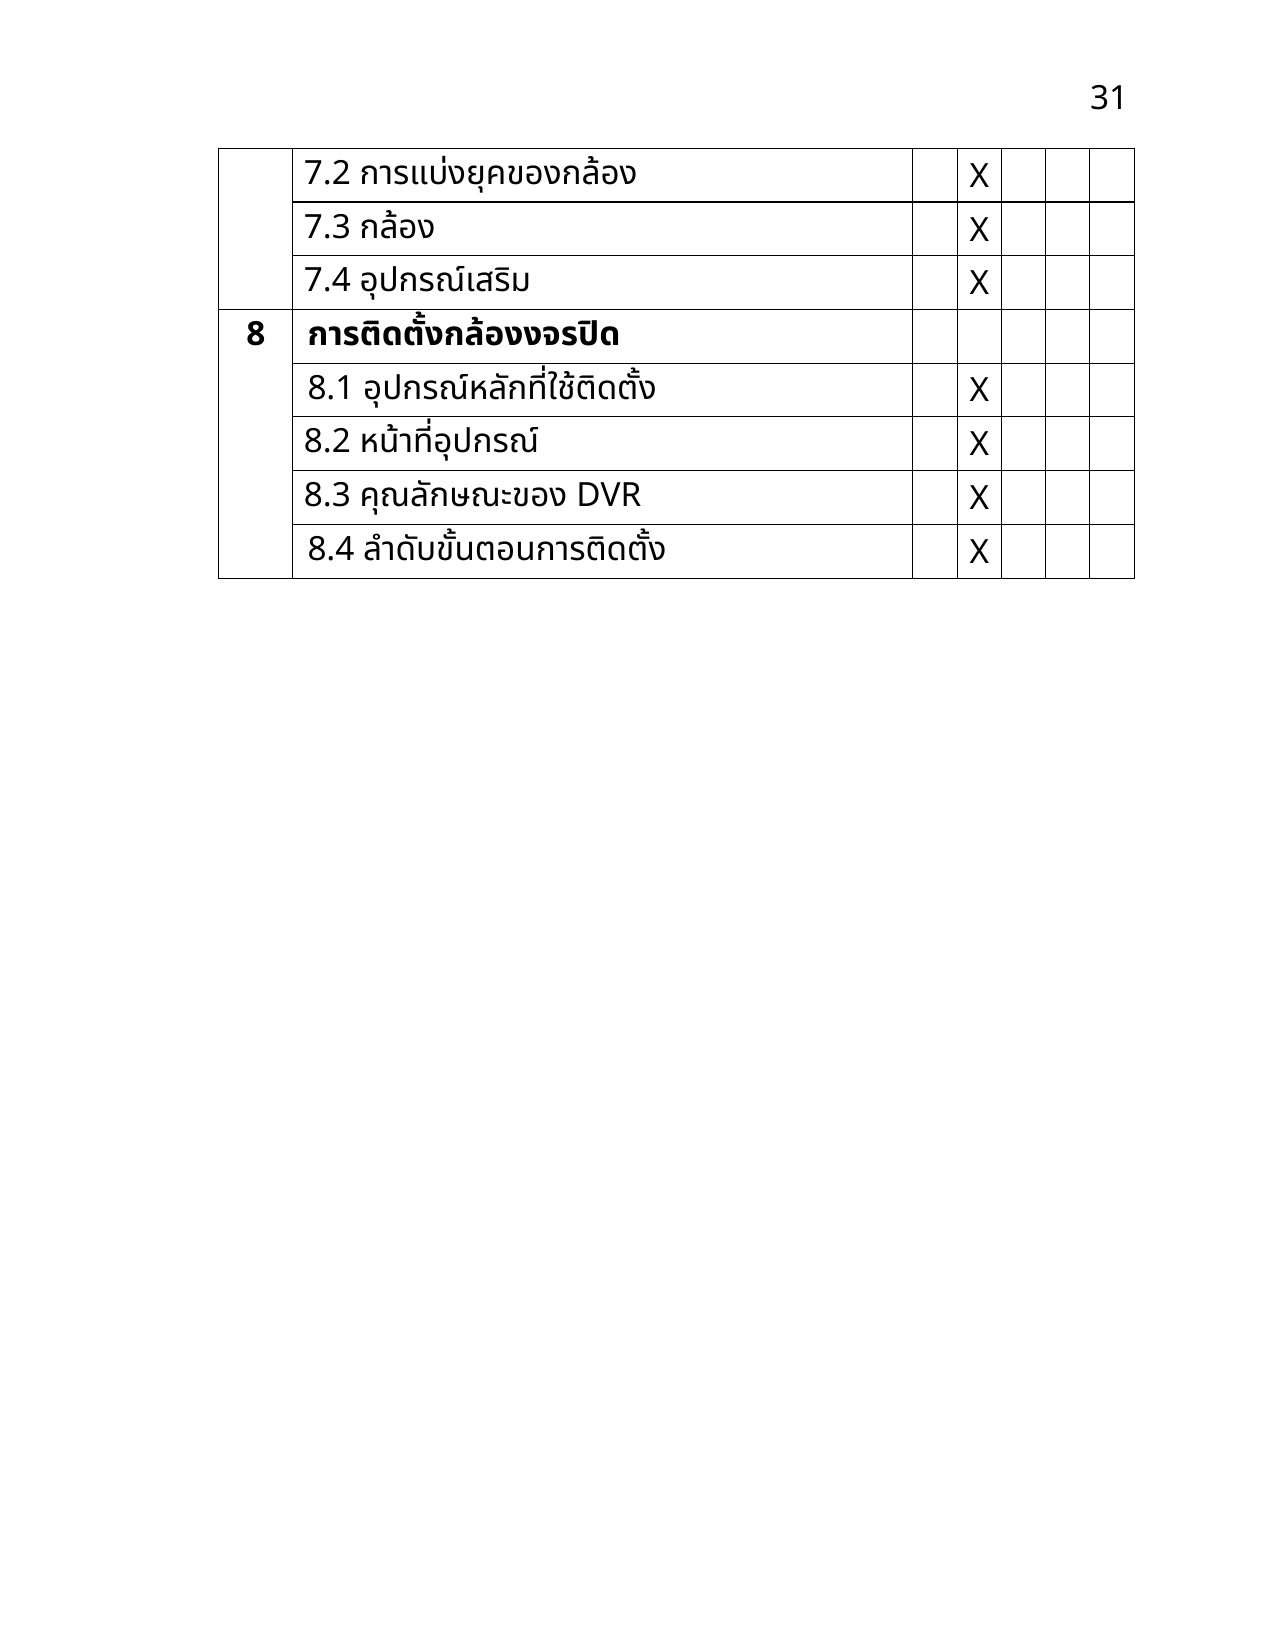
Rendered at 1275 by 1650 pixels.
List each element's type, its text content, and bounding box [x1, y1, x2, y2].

table_cell [958, 310, 1001, 362]
table_cell 8.1 อุปกรณ์หลักที่ใช้ติดตั้ง [293, 364, 912, 416]
table_cell 7.4 อุปกรณ์เสริม [293, 256, 912, 309]
table_cell 8.3 คุณลักษณะของ DVR [293, 471, 912, 524]
table_cell X [958, 471, 1001, 524]
table_cell [1002, 525, 1045, 577]
table_cell [1046, 417, 1089, 470]
table_cell [1090, 149, 1134, 201]
table_cell [913, 525, 957, 577]
table_cell [1046, 525, 1089, 577]
table_cell [913, 310, 957, 362]
table_cell [1002, 417, 1045, 470]
table_cell X [958, 256, 1001, 309]
table_cell [1046, 471, 1089, 524]
table_cell [1046, 149, 1089, 201]
table_cell [913, 149, 957, 201]
table_cell 8 [219, 310, 292, 577]
table_cell [1046, 364, 1089, 416]
table_cell 8.4 ลำดับขั้นตอนการติดตั้ง [293, 525, 912, 577]
table_cell [913, 203, 957, 255]
table_cell [1046, 203, 1089, 255]
table_cell [913, 364, 957, 416]
table_cell 7.3 กล้อง [293, 203, 912, 255]
table_cell [913, 471, 957, 524]
table_cell 7.2 การแบ่งยุคของกล้อง [293, 149, 912, 201]
table_cell X [958, 203, 1001, 255]
table_cell [913, 256, 957, 309]
table_cell [1046, 256, 1089, 309]
table_cell X [958, 525, 1001, 577]
table_cell [1046, 310, 1089, 362]
table_cell [1090, 417, 1134, 470]
table_cell [913, 417, 957, 470]
table_cell X [958, 417, 1001, 470]
table_cell [1090, 203, 1134, 255]
table_cell [1090, 525, 1134, 577]
table_cell [1002, 149, 1045, 201]
table_cell [1090, 471, 1134, 524]
table_cell [1090, 310, 1134, 362]
table_cell การติดตั้งกล้องงจรปิด [293, 310, 912, 362]
table_cell [1002, 471, 1045, 524]
table_cell [1002, 364, 1045, 416]
table_cell [1002, 310, 1045, 362]
table_cell [1002, 256, 1045, 309]
table_cell X [958, 149, 1001, 201]
table_cell X [958, 364, 1001, 416]
table_cell [1002, 203, 1045, 255]
table_cell 8.2 หน้าที่อุปกรณ์ [293, 417, 912, 470]
table_cell [1090, 364, 1134, 416]
table_cell [1090, 256, 1134, 309]
